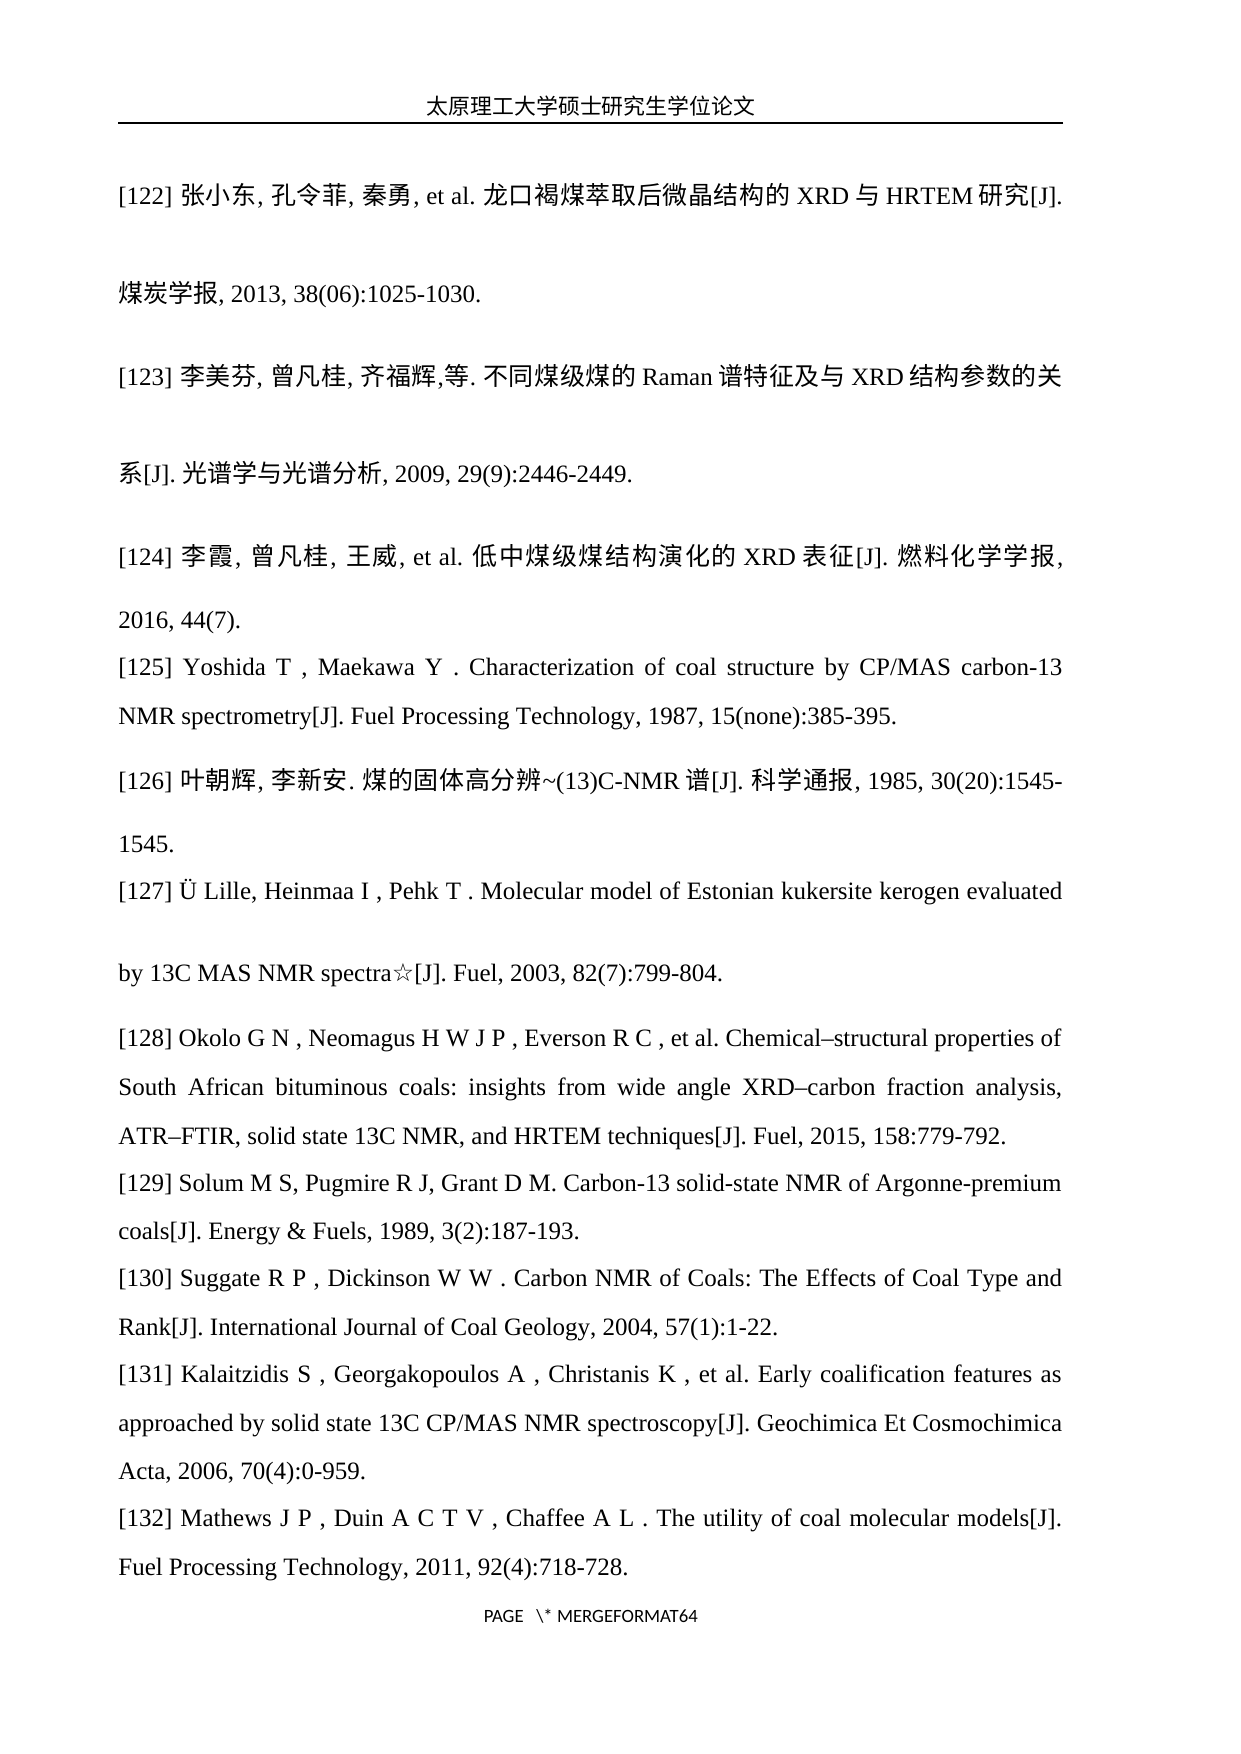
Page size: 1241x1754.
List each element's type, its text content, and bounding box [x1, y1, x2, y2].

text [123] 李美芬, 曾凡桂, 齐福辉,等. 不同煤级煤的Raman谱特征及与XRD结构参数的关系[J]. 光谱学与光谱分析, 2009, 29(9):2446-2449. [118, 342, 1063, 504]
text [124] 李霞, 曾凡桂, 王威, et al. 低中煤级煤结构演化的XRD表征[J]. 燃料化学学报, 2016, 44(7). [118, 522, 1063, 636]
text [131] Kalaitzidis S , Georgakopoulos A , Christanis K , et al. Early coalification features as approached by solid state 13C CP/MAS NMR spectroscopy[J]. Geochimica Et Cosmochimica Acta, 2006, 70(4):0-959. [118, 1357, 1063, 1487]
text [126] 叶朝辉, 李新安. 煤的固体高分辨~(13)C-NMR谱[J]. 科学通报, 1985, 30(20):1545-1545. [118, 746, 1063, 860]
text [129] Solum M S, Pugmire R J, Grant D M. Carbon-13 solid-state NMR of Argonne-premium coals[J]. Energy & Fuels, 1989, 3(2):187-193. [118, 1166, 1063, 1247]
text [130] Suggate R P , Dickinson W W . Carbon NMR of Coals: The Effects of Coal Type and Rank[J]. International Journal of Coal Geology, 2004, 57(1):1-22. [118, 1261, 1063, 1343]
text [128] Okolo G N , Neomagus H W J P , Everson R C , et al. Chemical–structural properties of South African bituminous coals: insights from wide angle XRD–carbon fraction analysis, ATR–FTIR, solid state 13C NMR, and HRTEM techniques[J]. Fuel, 2015, 158:779-792. [118, 1021, 1063, 1151]
text [125] Yoshida T , Maekawa Y . Characterization of coal structure by CP/MAS carbon-13 NMR spectrometry[J]. Fuel Processing Technology, 1987, 15(none):385-395. [118, 651, 1063, 732]
text [132] Mathews J P , Duin A C T V , Chaffee A L . The utility of coal molecular models[J]. Fuel Processing Technology, 2011, 92(4):718-728. [118, 1501, 1063, 1583]
text [122] 张小东, 孔令菲, 秦勇, et al. 龙口褐煤萃取后微晶结构的XRD与HRTEM研究[J]. 煤炭学报, 2013, 38(06):1025-1030. [118, 161, 1063, 324]
text [127] Ü Lille, Heinmaa I , Pehk T . Molecular model of Estonian kukersite kerogen evaluated by 13C MAS NMR spectra☆[J]. Fuel, 2003, 82(7):799-804. [118, 874, 1063, 1004]
